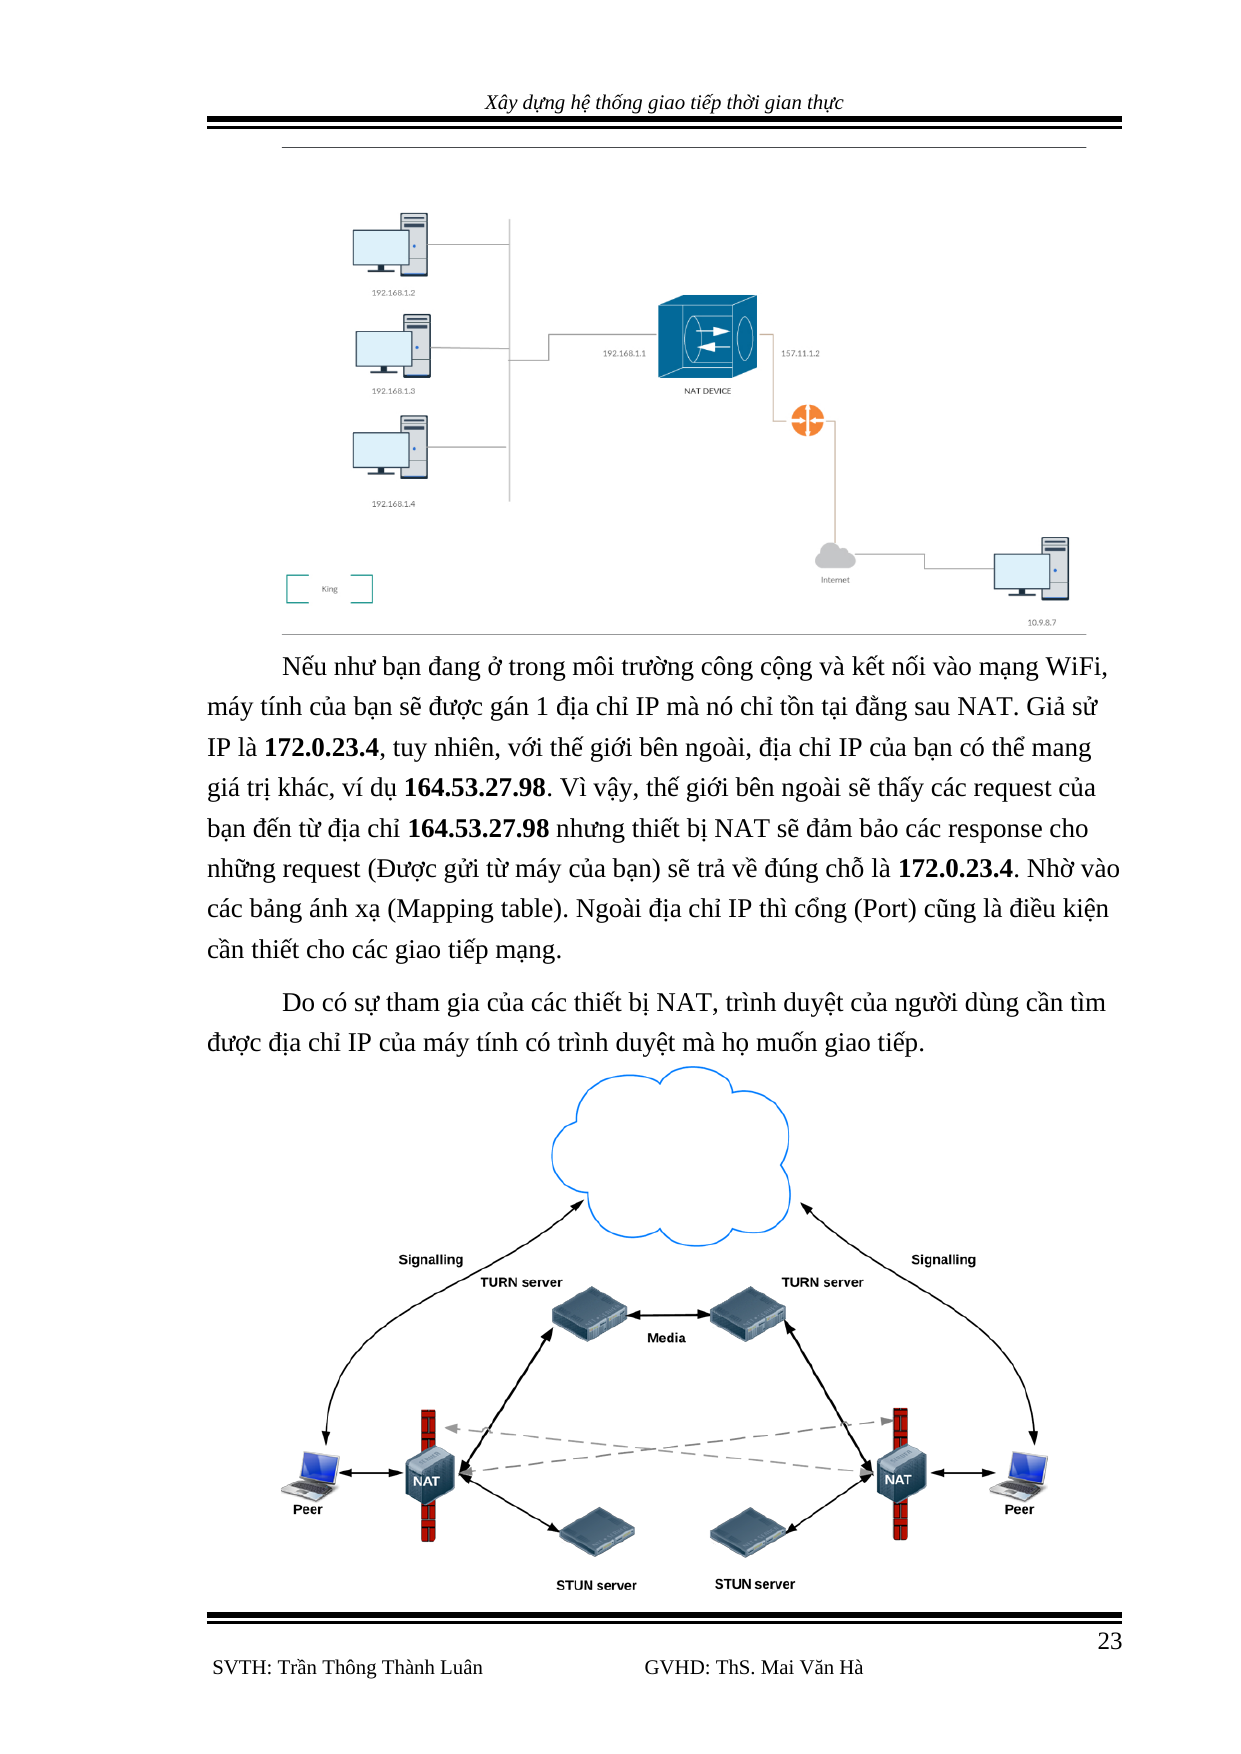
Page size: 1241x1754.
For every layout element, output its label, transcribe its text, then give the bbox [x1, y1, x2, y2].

picture [281, 147, 1087, 635]
list Nếu như bạn đang ở trong môi trường công cộng và kết nối vào mạng WiFi, máy tính của bạn sẽ được gán 1 địa chỉ IP mà nó chỉ tồn tại đằng sau NAT. Giả sử IP là 172.0.23.4, tuy nhiên, với thế giới bên ngoài, địa chỉ IP của bạn có thể mang giá trị khác, ví dụ 164.53.27.98. Vì vậy, thế giới bên ngoài sẽ thấy các request của bạn đến từ địa chỉ 164.53.27.98 nhưng thiết bị NAT sẽ đảm bảo các response cho những request (Được gửi từ máy của bạn) sẽ trả về đúng chỗ là 172.0.23.4. Nhờ vào các bảng ánh xạ (Mapping table). Ngoài địa chỉ IP thì cổng (Port) cũng là điều kiện cần thiết cho các giao tiếp mạng. [207, 650, 1122, 964]
list Do có sự tham gia của các thiết bị NAT, trình duyệt của người dùng cần tìm được địa chỉ IP của máy tính có trình duyệt mà họ muốn giao tiếp. [207, 986, 1122, 1057]
picture [280, 1066, 1049, 1590]
